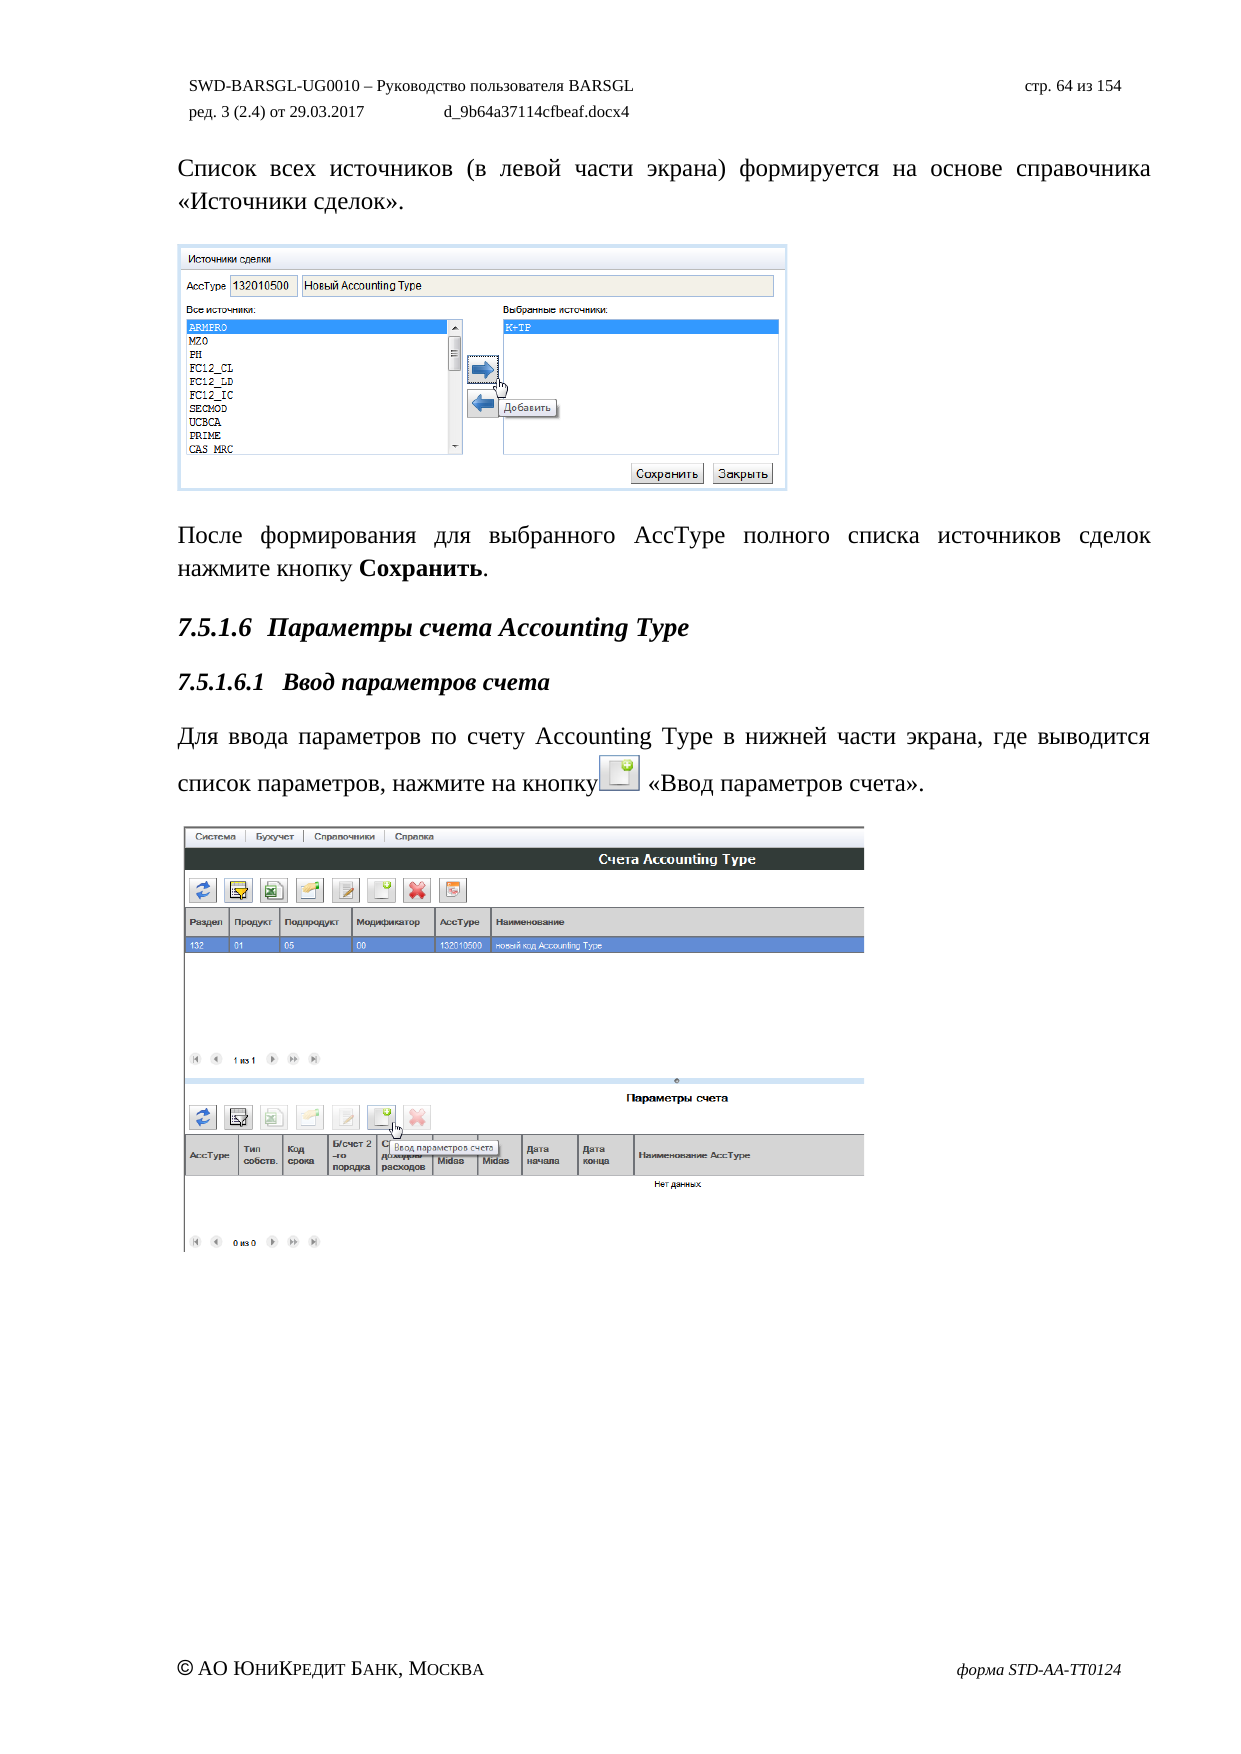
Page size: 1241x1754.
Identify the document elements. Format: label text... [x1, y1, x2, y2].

text Список всех источников (в левой части экрана) формируется на основе справочника «Источники сделок». [177, 153, 1152, 215]
subtitle Параметры счета Accounting Type [177, 611, 1152, 642]
text После формирования для выбранного AccType полного списка источников сделок нажмите кнопку Сохранить. [177, 520, 1152, 582]
subtitle Ввод параметров счета [177, 667, 1152, 696]
picture [177, 244, 788, 491]
picture [183, 826, 865, 1252]
picture [598, 754, 642, 792]
text Для ввода параметров по счету Accounting Type в нижней части экрана, где выводится список параметров, нажмите на кнопку «Ввод параметров счета». [177, 721, 1152, 797]
